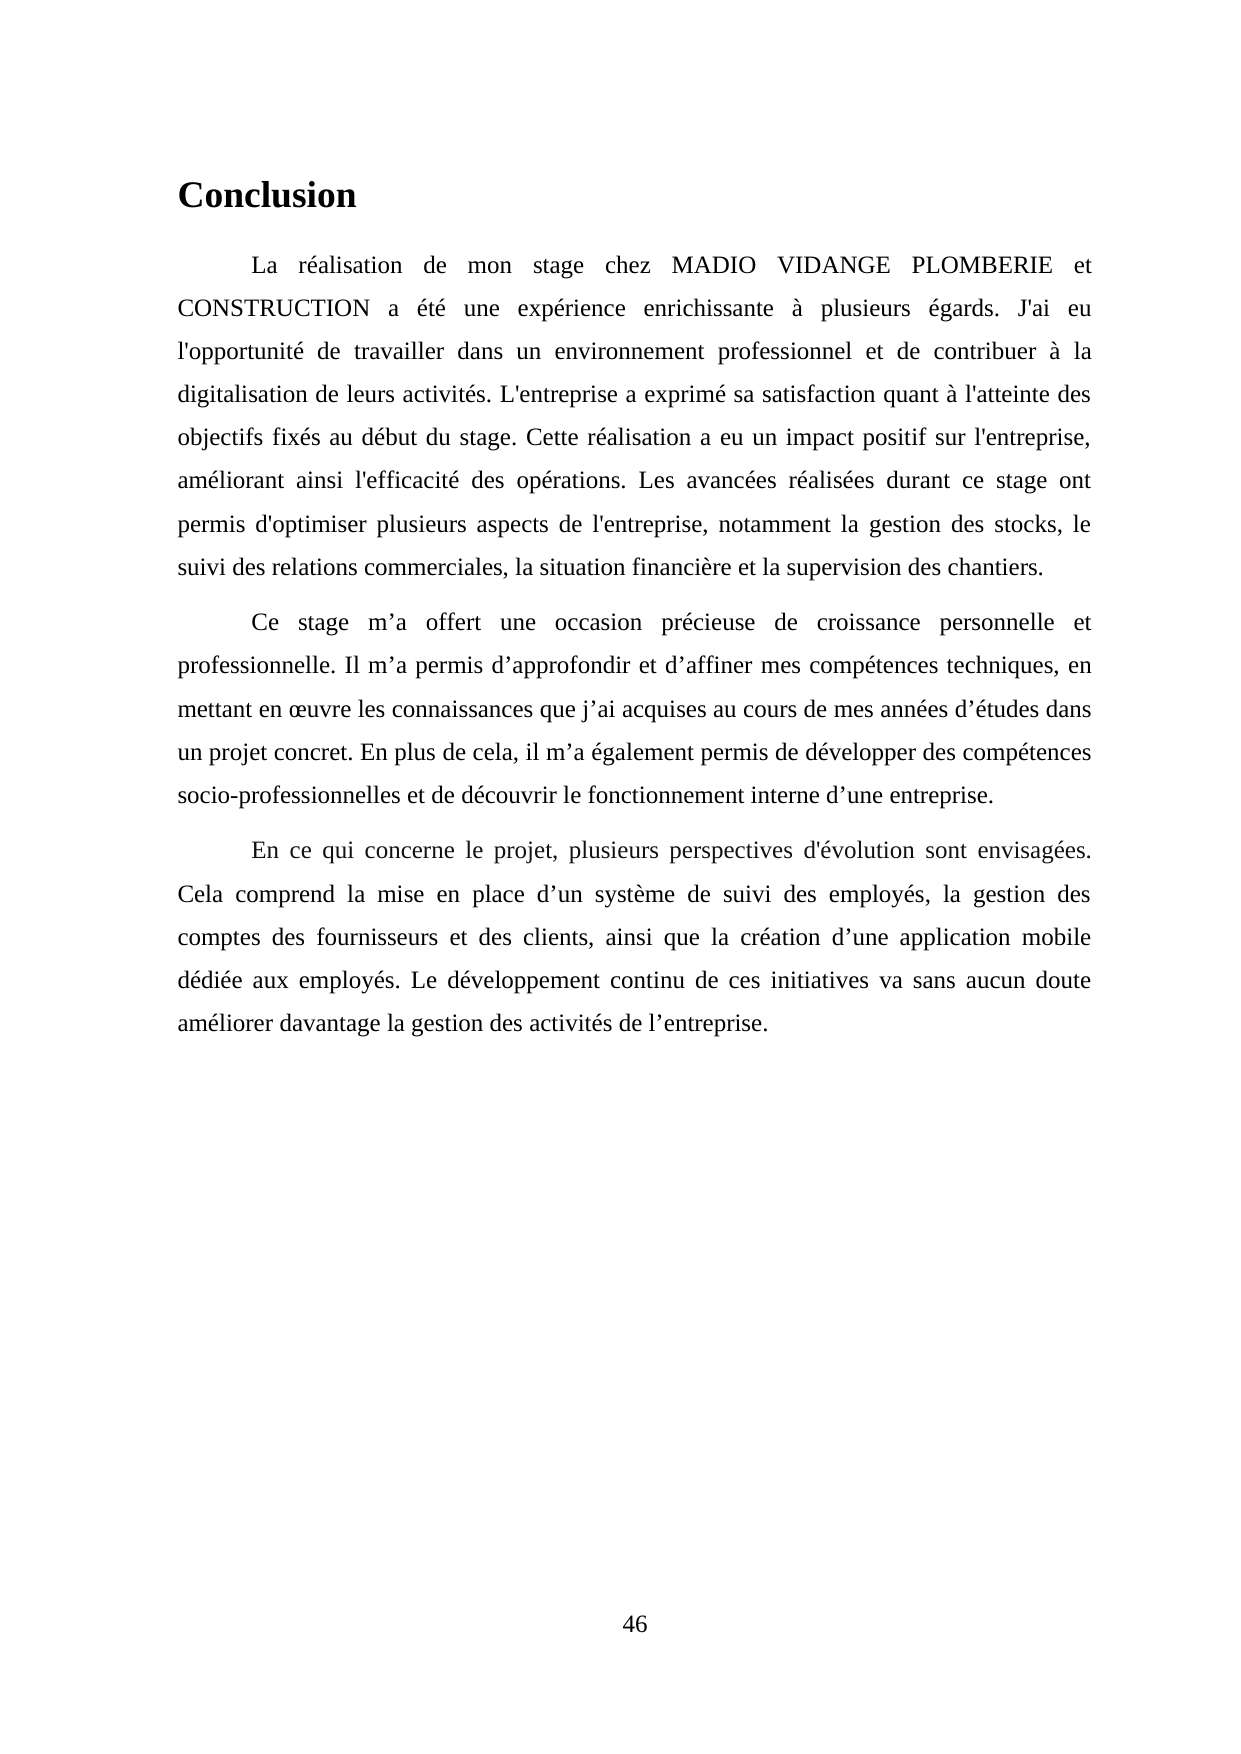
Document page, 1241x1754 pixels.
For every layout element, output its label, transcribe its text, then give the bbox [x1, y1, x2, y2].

text Ce stage m’a offert une occasion précieuse de croissance personnelle et professionnelle. Il m’a permis d’approfondir et d’affiner mes compétences techniques, en mettant en œuvre les connaissances que j’ai acquises au cours de mes années d’études dans un projet concret. En plus de cela, il m’a également permis de développer des compétences socio-professionnelles et de découvrir le fonctionnement interne d’une entreprise. [177, 607, 1092, 809]
text La réalisation de mon stage chez MADIO VIDANGE PLOMBERIE et CONSTRUCTION a été une expérience enrichissante à plusieurs égards. J'ai eu l'opportunité de travailler dans un environnement professionnel et de contribuer à la digitalisation de leurs activités. L'entreprise a exprimé sa satisfaction quant à l'atteinte des objectifs fixés au début du stage. Cette réalisation a eu un impact positif sur l'entreprise, améliorant ainsi l'efficacité des opérations. Les avancées réalisées durant ce stage ont permis d'optimiser plusieurs aspects de l'entreprise, notamment la gestion des stocks, le suivi des relations commerciales, la situation financière et la supervision des chantiers. [177, 250, 1092, 581]
text En ce qui concerne le projet, plusieurs perspectives d'évolution sont envisagées. Cela comprend la mise en place d’un système de suivi des employés, la gestion des comptes des fournisseurs et des clients, ainsi que la création d’une application mobile dédiée aux employés. Le développement continu de ces initiatives va sans aucun doute améliorer davantage la gestion des activités de l’entreprise. [177, 836, 1092, 1037]
subtitle Conclusion [177, 173, 1092, 216]
